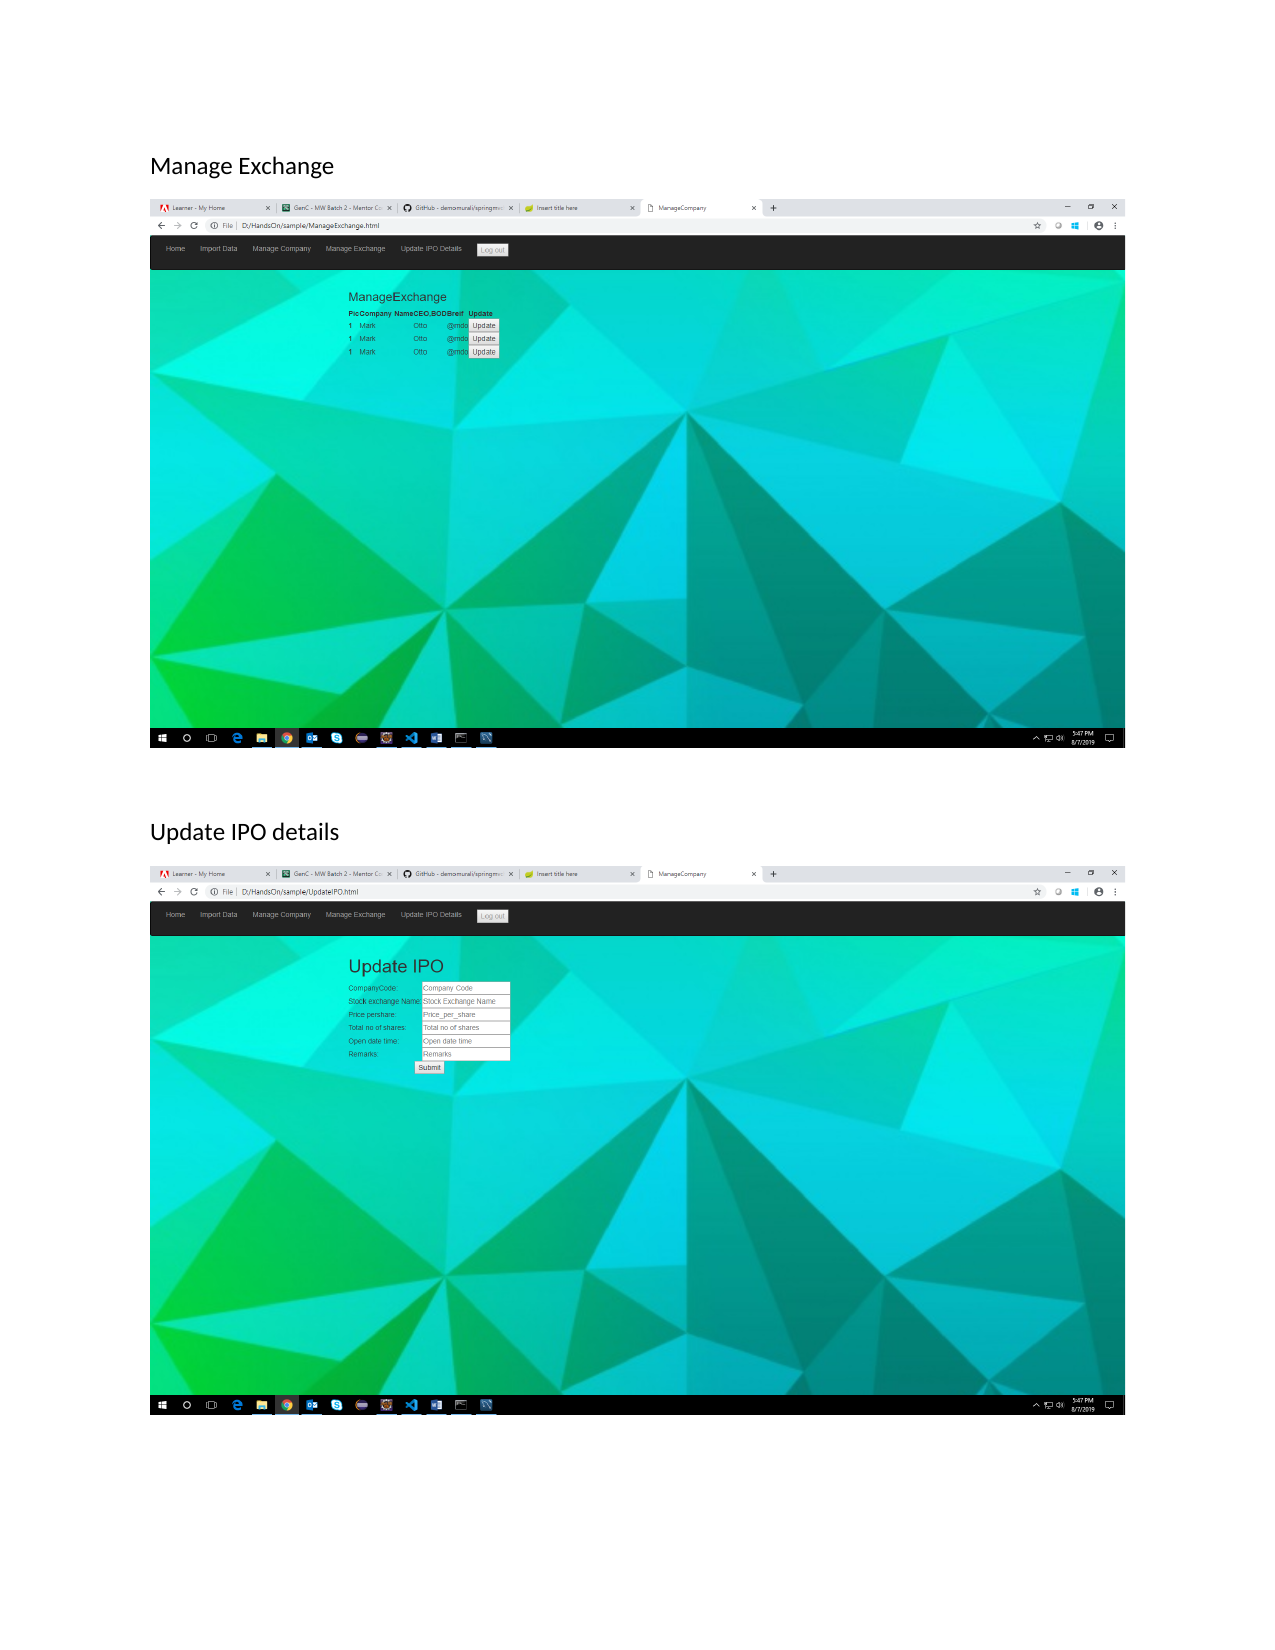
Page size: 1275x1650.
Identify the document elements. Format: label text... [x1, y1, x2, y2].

text Update IPO details [150, 816, 1125, 847]
text Manage Exchange [150, 150, 1125, 181]
picture [150, 866, 1125, 1415]
picture [150, 199, 1125, 748]
